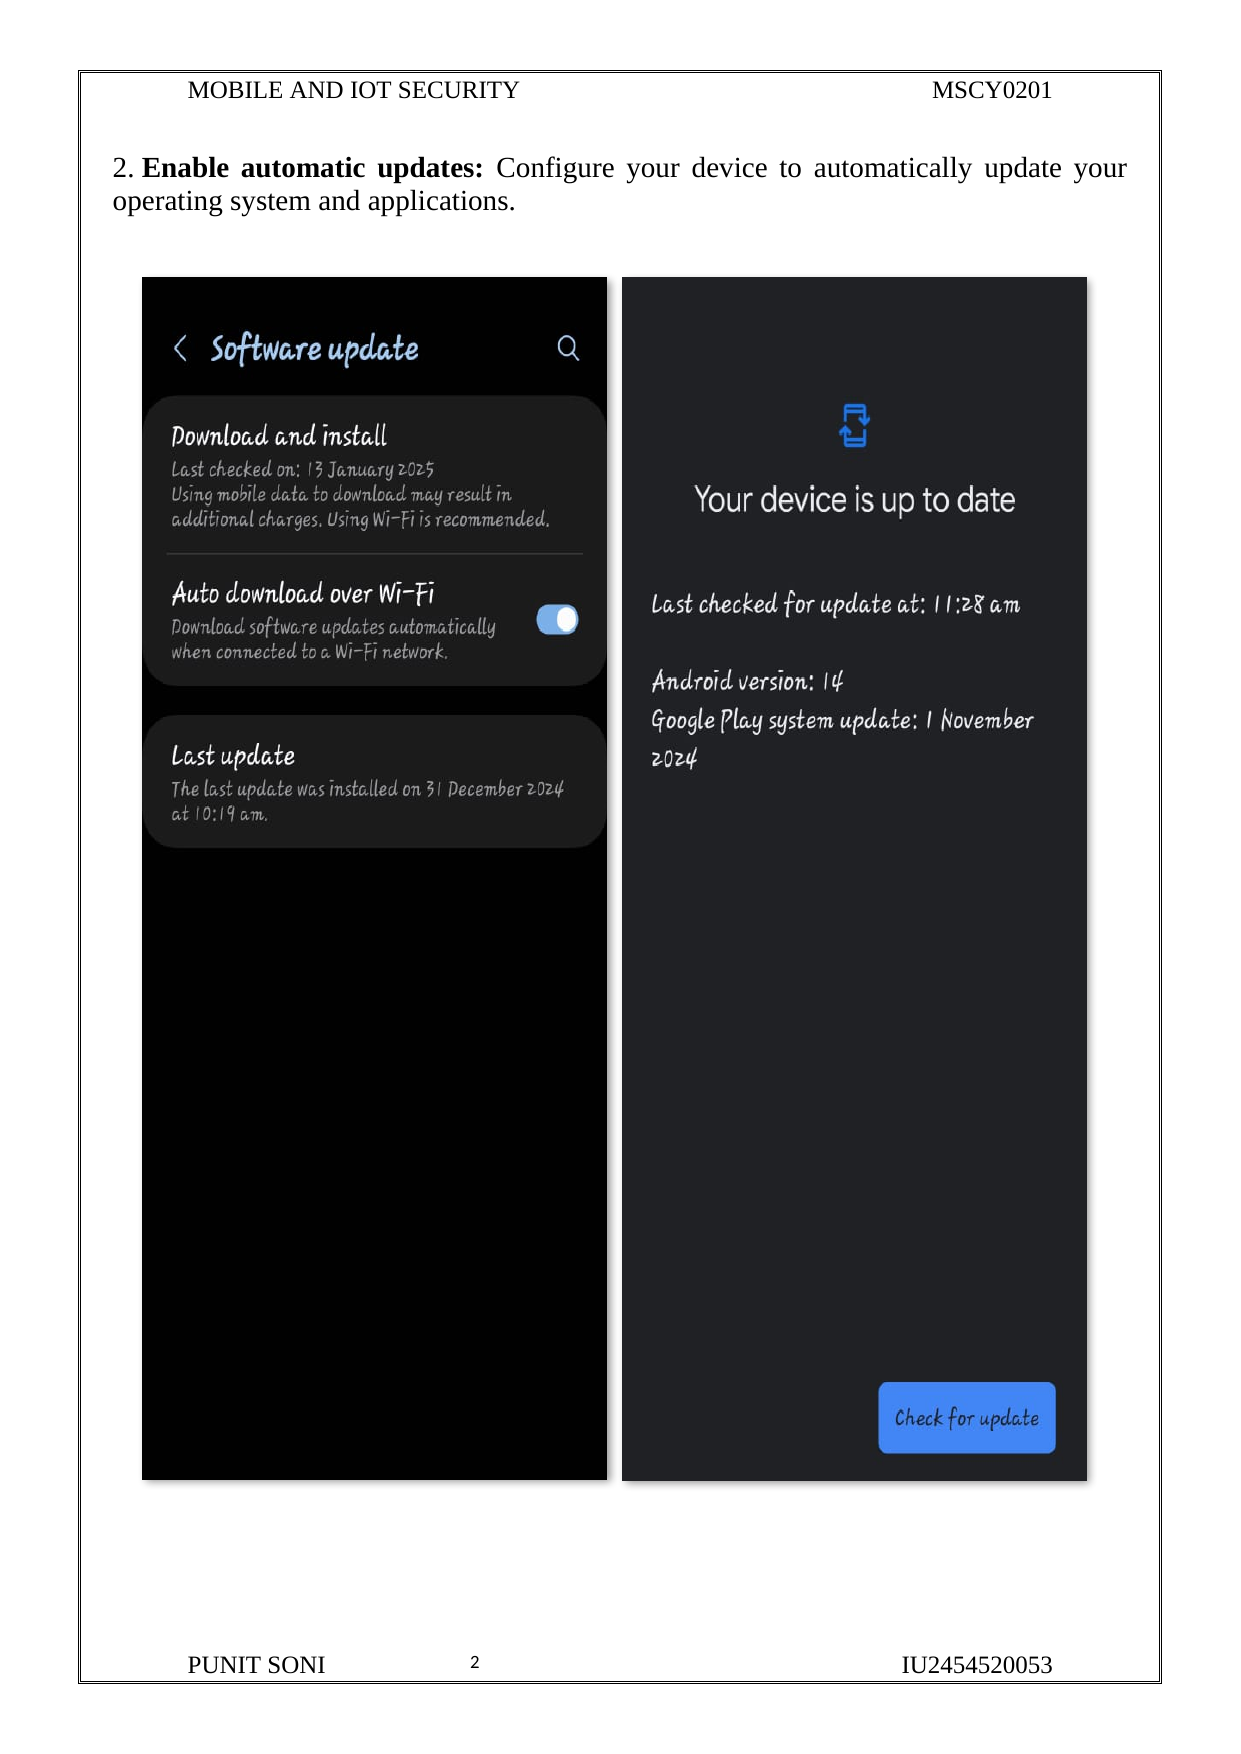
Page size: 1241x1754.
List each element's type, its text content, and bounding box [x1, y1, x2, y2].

picture [142, 277, 607, 1480]
list Enable automatic updates: Configure your device to automatically update your operating system and applications. [112, 150, 1128, 217]
picture [622, 277, 1087, 1481]
